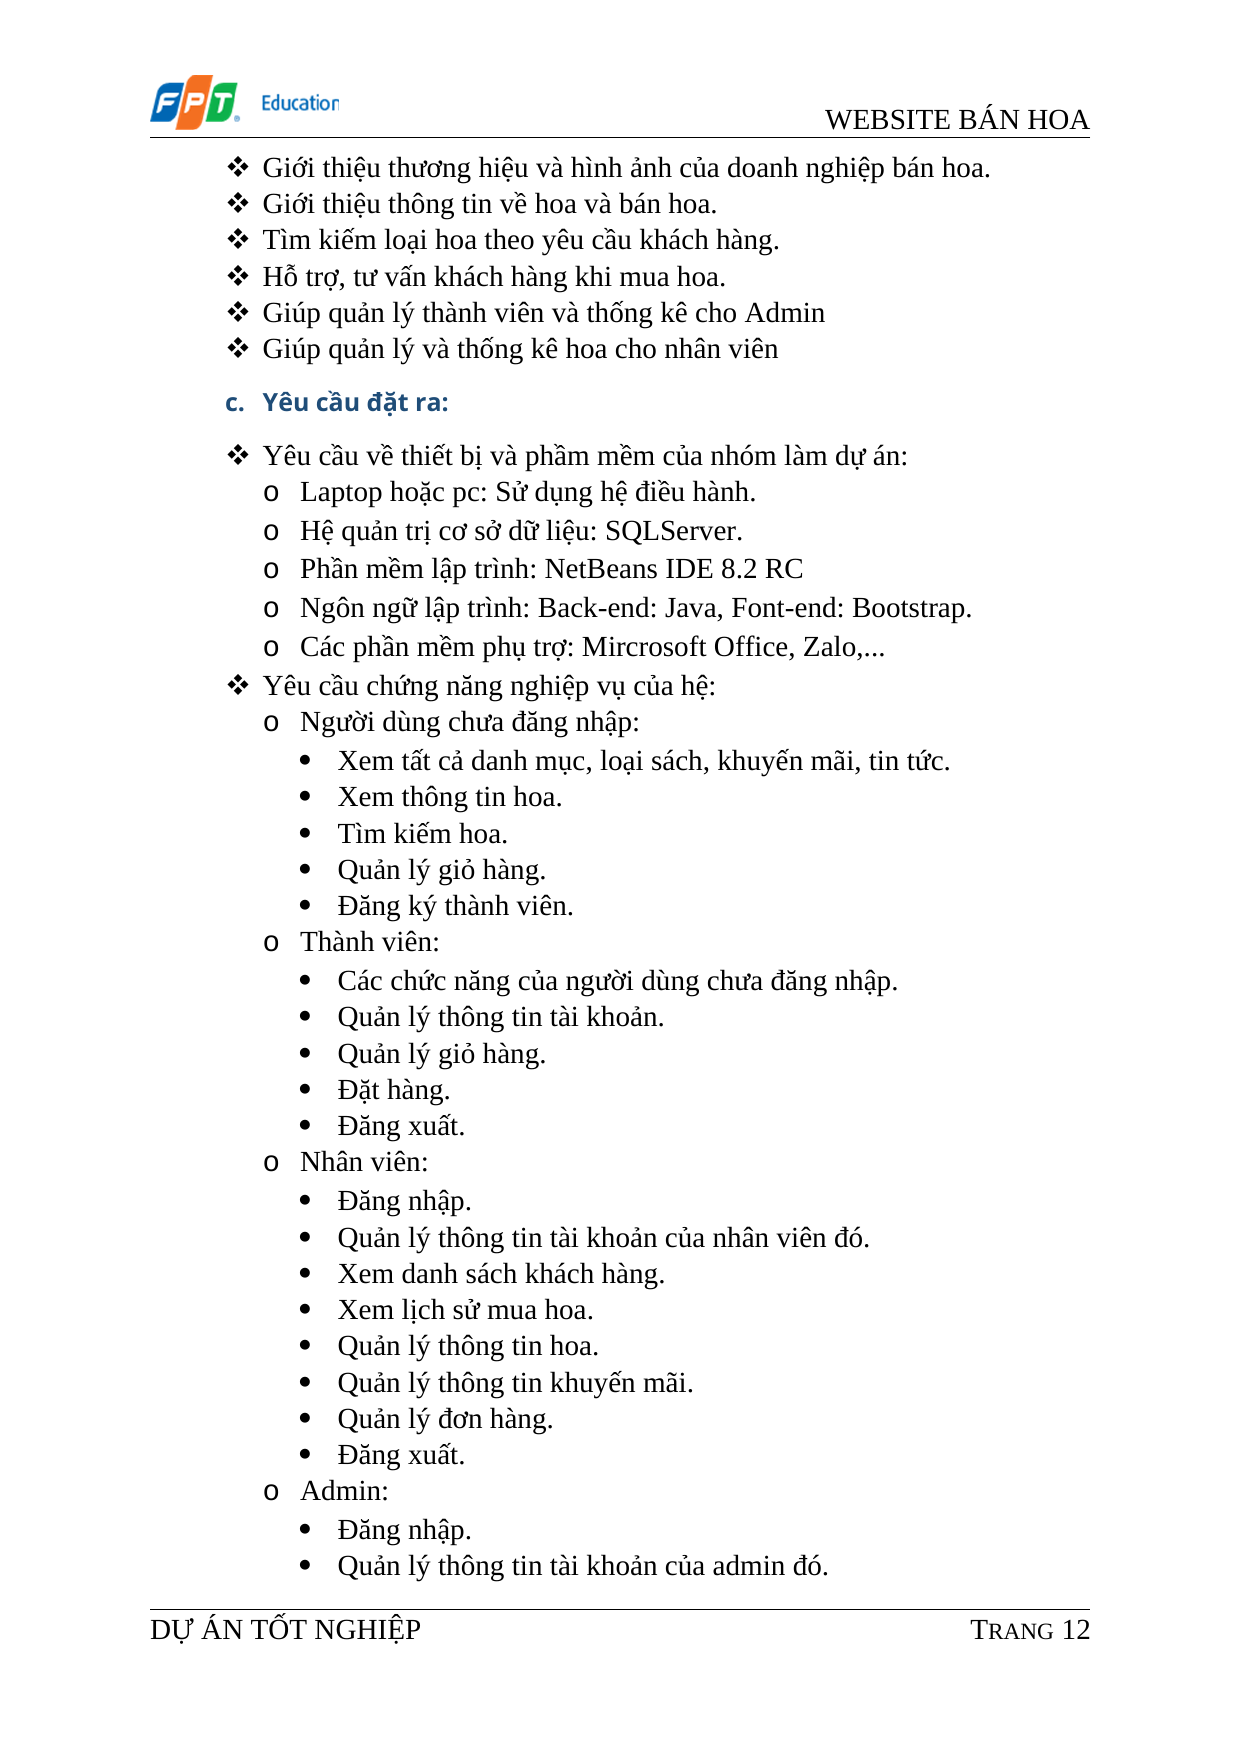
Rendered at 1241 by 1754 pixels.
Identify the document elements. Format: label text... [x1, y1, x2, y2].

list Quản lý thông tin tài khoản. [300, 999, 1090, 1033]
list Người dùng chưa đăng nhập: [262, 704, 1090, 740]
list Xem tất cả danh mục, loại sách, khuyến mãi, tin tức. [300, 743, 1090, 777]
list Đăng xuất. [300, 1437, 1090, 1471]
list Laptop hoặc pc: Sử dụng hệ điều hành. [262, 474, 1090, 510]
list Đăng xuất. [300, 1108, 1090, 1142]
list Yêu cầu chứng năng nghiệp vụ của hệ: [225, 668, 1090, 702]
list Xem danh sách khách hàng. [300, 1256, 1090, 1289]
list Đăng ký thành viên. [300, 888, 1090, 922]
list Đăng nhập. [300, 1512, 1090, 1546]
list Quản lý thông tin hoa. [300, 1328, 1090, 1362]
list Quản lý giỏ hàng. [300, 852, 1090, 886]
list Hỗ trợ, tư vấn khách hàng khi mua hoa. [225, 259, 1090, 292]
list Nhân viên: [262, 1144, 1090, 1181]
list Tìm kiếm hoa. [300, 816, 1090, 849]
list Các chức năng của người dùng chưa đăng nhập. [300, 963, 1090, 997]
list Phần mềm lập trình: NetBeans IDE 8.2 RC [262, 552, 1090, 588]
list Quản lý thông tin tài khoản của nhân viên đó. [300, 1220, 1090, 1253]
list Tìm kiếm loại hoa theo yêu cầu khách hàng. [225, 222, 1090, 256]
list Thành viên: [262, 924, 1090, 961]
list Xem lịch sử mua hoa. [300, 1292, 1090, 1326]
list Đăng nhập. [300, 1183, 1090, 1217]
list Quản lý thông tin khuyến mãi. [300, 1365, 1090, 1398]
list Quản lý thông tin tài khoản của admin đó. [300, 1548, 1090, 1582]
list Giới thiệu thương hiệu và hình ảnh của doanh nghiệp bán hoa. [225, 150, 1090, 184]
list Quản lý đơn hàng. [300, 1401, 1090, 1434]
list Hệ quản trị cơ sở dữ liệu: SQLServer. [262, 513, 1090, 549]
subtitle Yêu cầu đặt ra: [225, 384, 1090, 418]
list Giúp quản lý thành viên và thống kê cho Admin [225, 295, 1090, 329]
list Đặt hàng. [300, 1072, 1090, 1106]
list Ngôn ngữ lập trình: Back-end: Java, Font-end: Bootstrap. [262, 590, 1090, 626]
list Giới thiệu thông tin về hoa và bán hoa. [225, 186, 1090, 220]
list Xem thông tin hoa. [300, 779, 1090, 813]
list Admin: [262, 1473, 1090, 1509]
list Quản lý giỏ hàng. [300, 1036, 1090, 1069]
picture [150, 75, 339, 130]
list Giúp quản lý và thống kê hoa cho nhân viên [225, 331, 1090, 365]
list Các phần mềm phụ trợ: Mircrosoft Office, Zalo,... [262, 629, 1090, 665]
list Yêu cầu về thiết bị và phầm mềm của nhóm làm dự án: [225, 438, 1090, 471]
